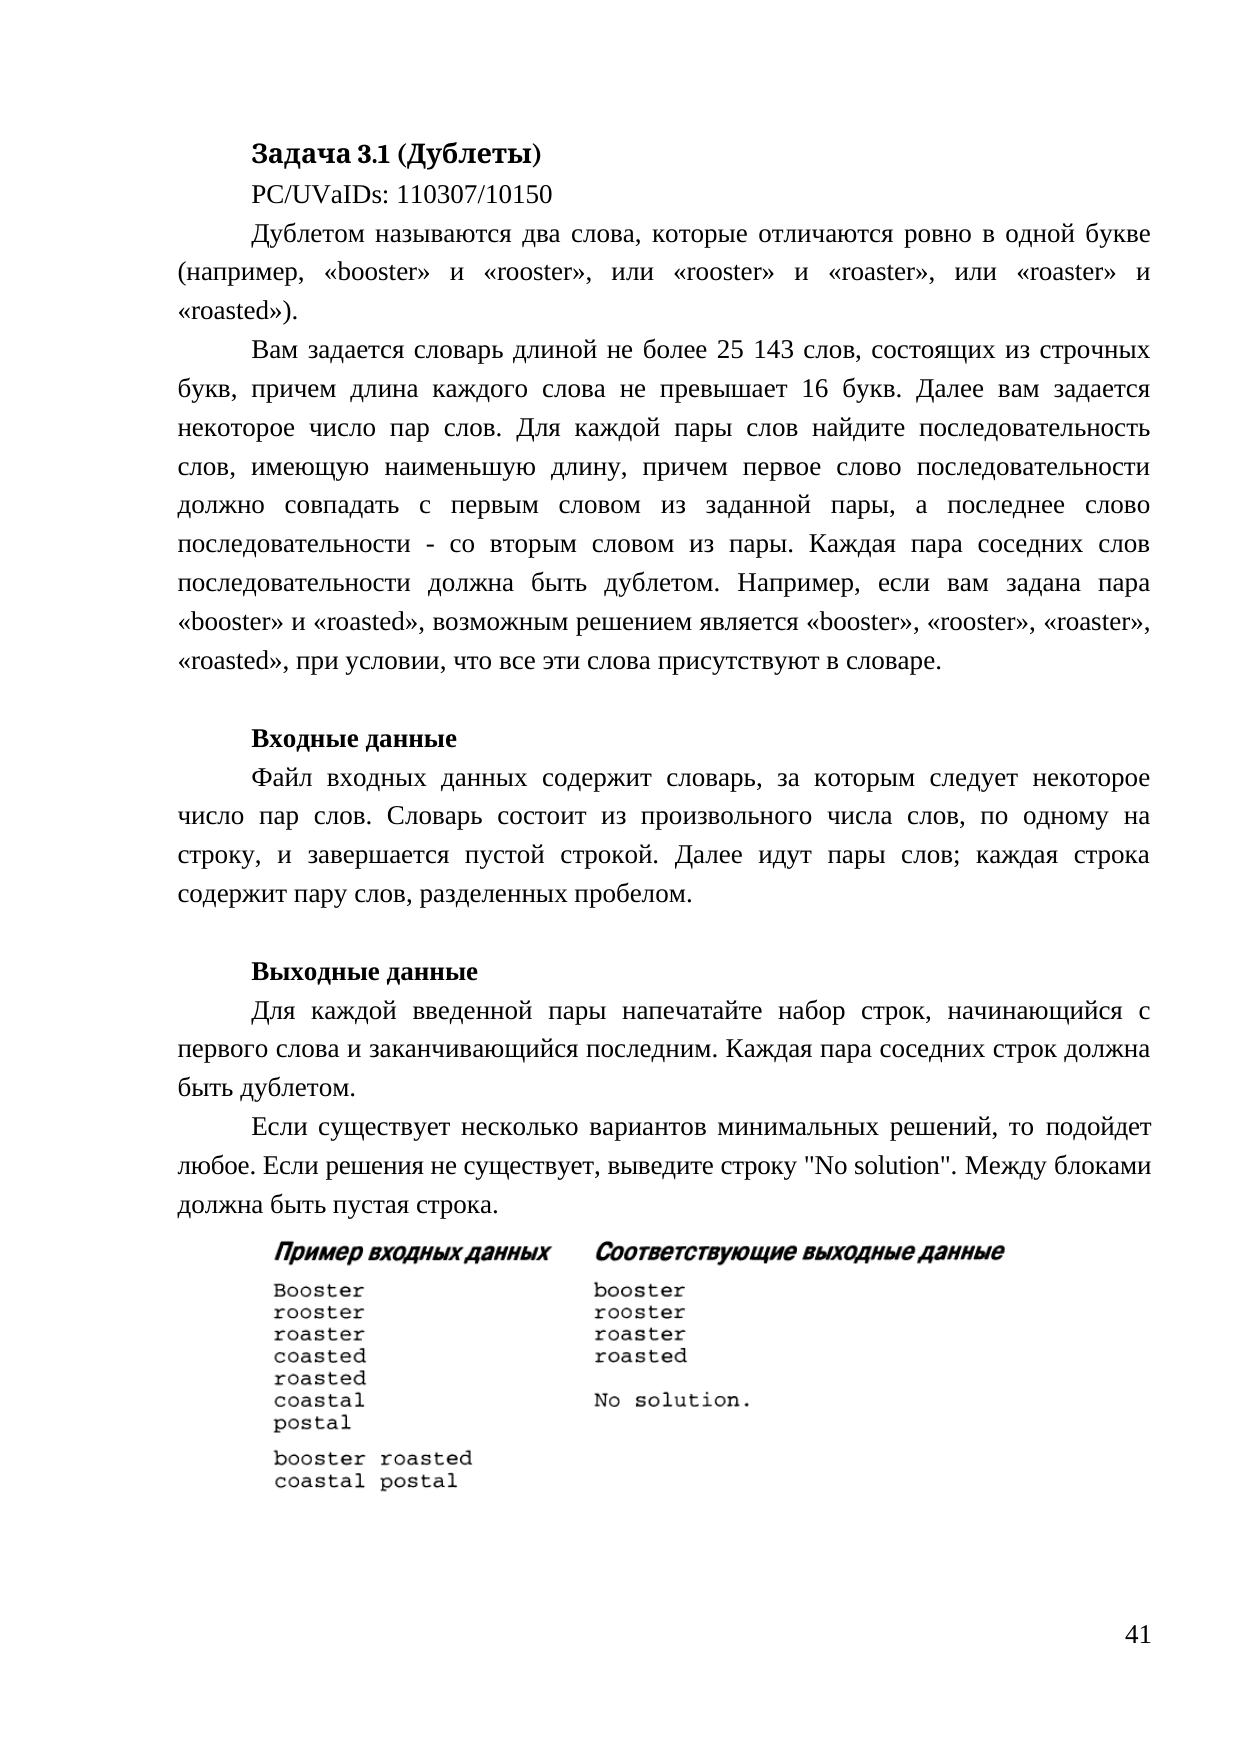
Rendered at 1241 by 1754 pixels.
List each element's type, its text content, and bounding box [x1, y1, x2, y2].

subtitle Задача 3.1 (Дублеты) [177, 139, 1152, 170]
text PC/UVaIDs: 110307/10150 [177, 178, 1152, 209]
text Дублетом называются два слова, которые отличаются ровно в одной букве (например, «booster» и «rooster», или «rooster» и «roaster», или «roaster» и «roasted»). [177, 217, 1152, 326]
text Входные данные [177, 722, 1152, 753]
text Вам задается словарь длиной не более 25 143 слов, состоящих из строчных букв, причем длина каждого слова не превышает 16 букв. Далее вам задается некоторое число пар слов. Для каждой пары слов найдите последовательность слов, имеющую наименьшую длину, причем первое слово последовательности должно совпадать с первым словом из заданной пары, а последнее слово последовательности - со вторым словом из пары. Каждая пара соседних слов последовательности должна быть дублетом. Например, если вам задана пара «booster» и «roasted», возможным решением является «booster», «rooster», «roaster», «roasted», при условии, что все эти слова присутствуют в словаре. [177, 333, 1152, 675]
text Выходные данные [177, 955, 1152, 986]
text Если существует несколько вариантов минимальных решений, то подойдет любое. Если решения не существует, выведите строку "No solution". Между блоками должна быть пустая строка. [177, 1110, 1152, 1219]
text Файл входных данных содержит словарь, за которым следует некоторое число пар слов. Словарь состоит из произвольного числа слов, по одному на строку, и завершается пустой строкой. Далее идут пары слов; каждая строка содержит пару слов, разделенных пробелом. [177, 761, 1152, 908]
text Для каждой введенной пары напечатайте набор строк, начинающийся с первого слова и заканчивающийся последним. Каждая пара соседних строк должна быть дублетом. [177, 994, 1152, 1103]
picture [251, 1226, 1023, 1501]
